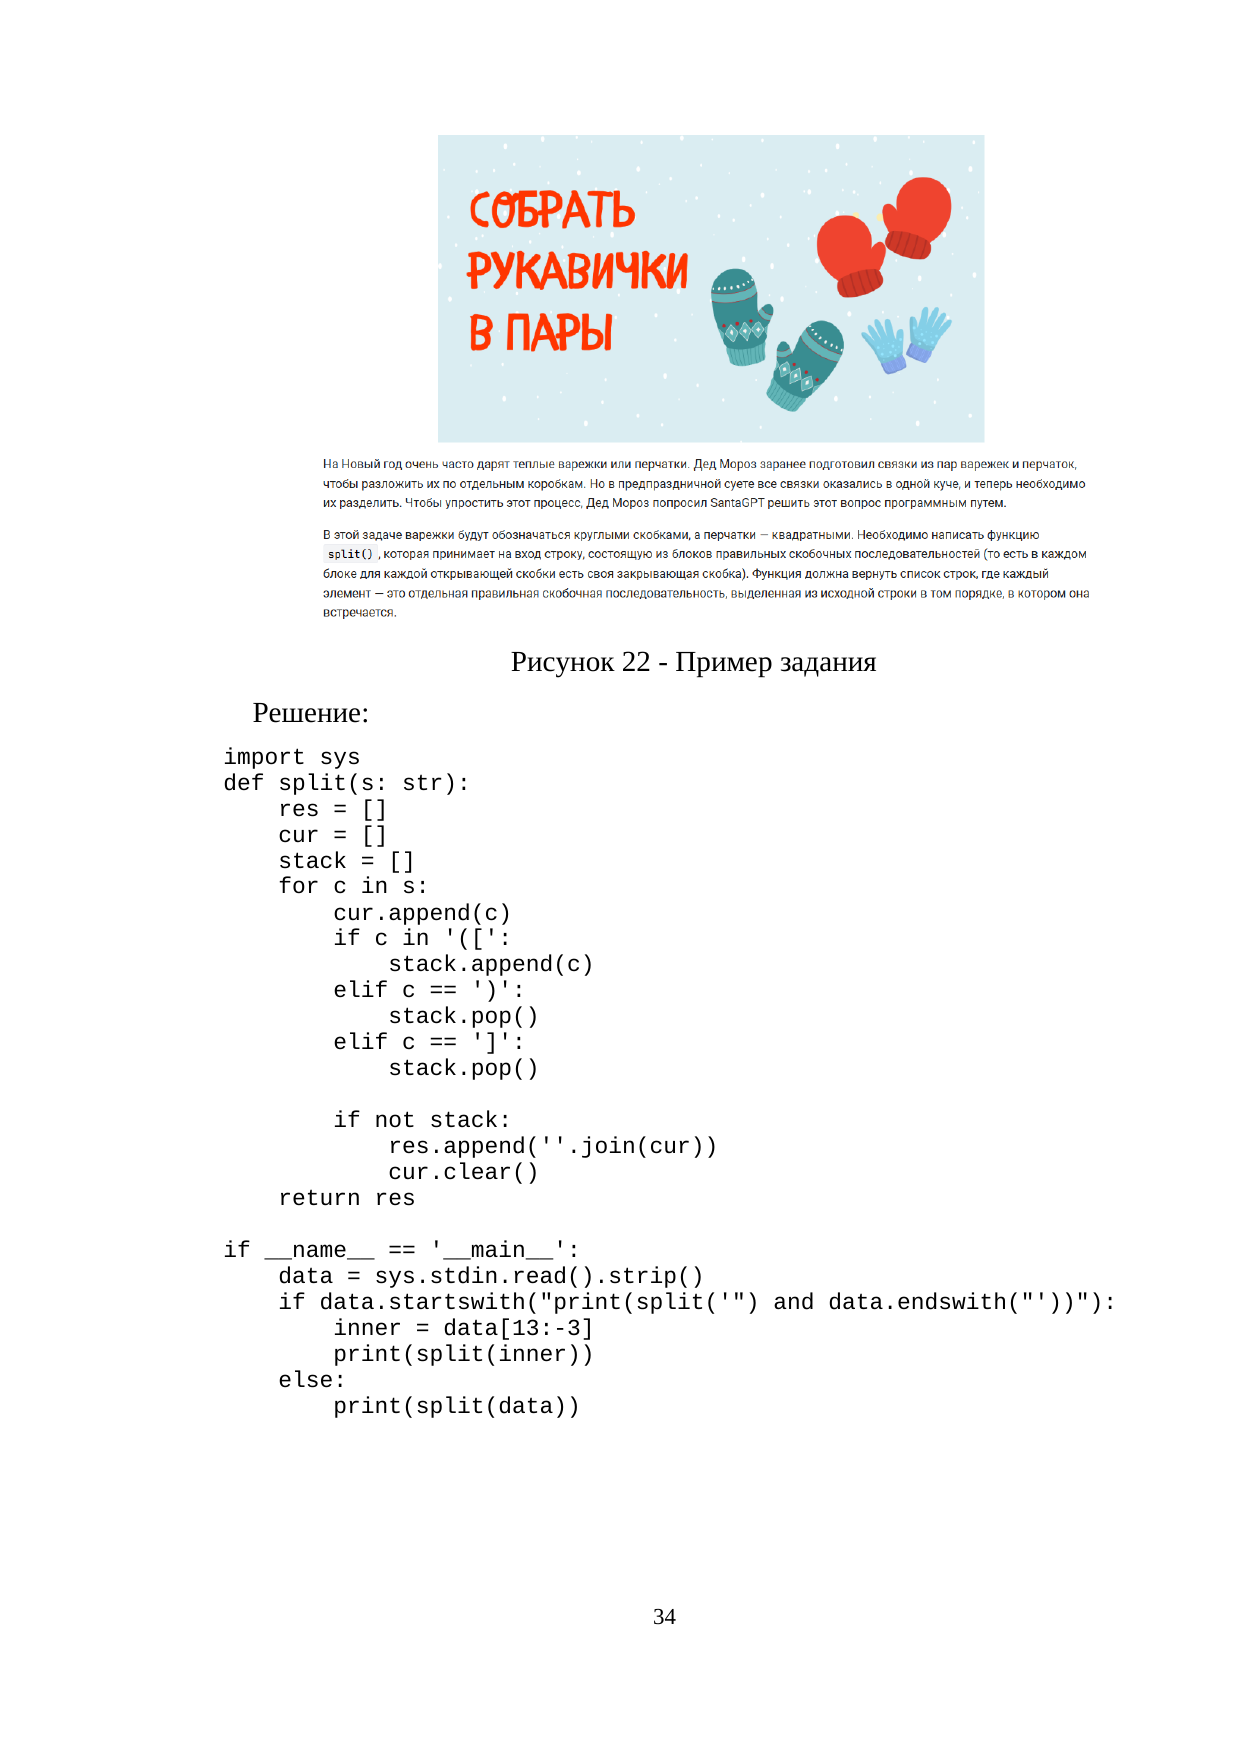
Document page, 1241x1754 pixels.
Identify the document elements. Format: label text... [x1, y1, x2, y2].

text if __name__ == '__main__': [177, 1238, 1152, 1264]
text print(split(inner)) [177, 1342, 1152, 1368]
text res = [] [177, 797, 1152, 823]
text Рисунок 22 - Пример задания [177, 644, 1152, 678]
text data = sys.stdin.read().strip() [177, 1264, 1152, 1290]
text import sys [177, 745, 1152, 771]
text stack.append(c) [177, 953, 1152, 979]
text inner = data[13:-3] [177, 1316, 1152, 1342]
text def split(s: str): [177, 771, 1152, 797]
text stack.pop() [177, 1056, 1152, 1082]
text cur.clear() [177, 1161, 1152, 1187]
text for c in s: [177, 875, 1152, 901]
text print(split(data)) [177, 1394, 1152, 1420]
text if c in '([': [177, 927, 1152, 953]
text Решение: [177, 695, 1152, 728]
text if not stack: [177, 1109, 1152, 1135]
text stack.pop() [177, 1004, 1152, 1031]
text stack = [] [177, 849, 1152, 875]
text res.append(''.join(cur)) [177, 1135, 1152, 1161]
text return res [177, 1187, 1152, 1212]
picture [246, 118, 1142, 632]
text cur.append(c) [177, 901, 1152, 927]
text else: [177, 1368, 1152, 1394]
text if data.startswith("print(split('") and data.endswith("'))"): [177, 1290, 1152, 1316]
text elif c == ')': [177, 979, 1152, 1004]
text elif c == ']': [177, 1031, 1152, 1056]
text cur = [] [177, 823, 1152, 849]
